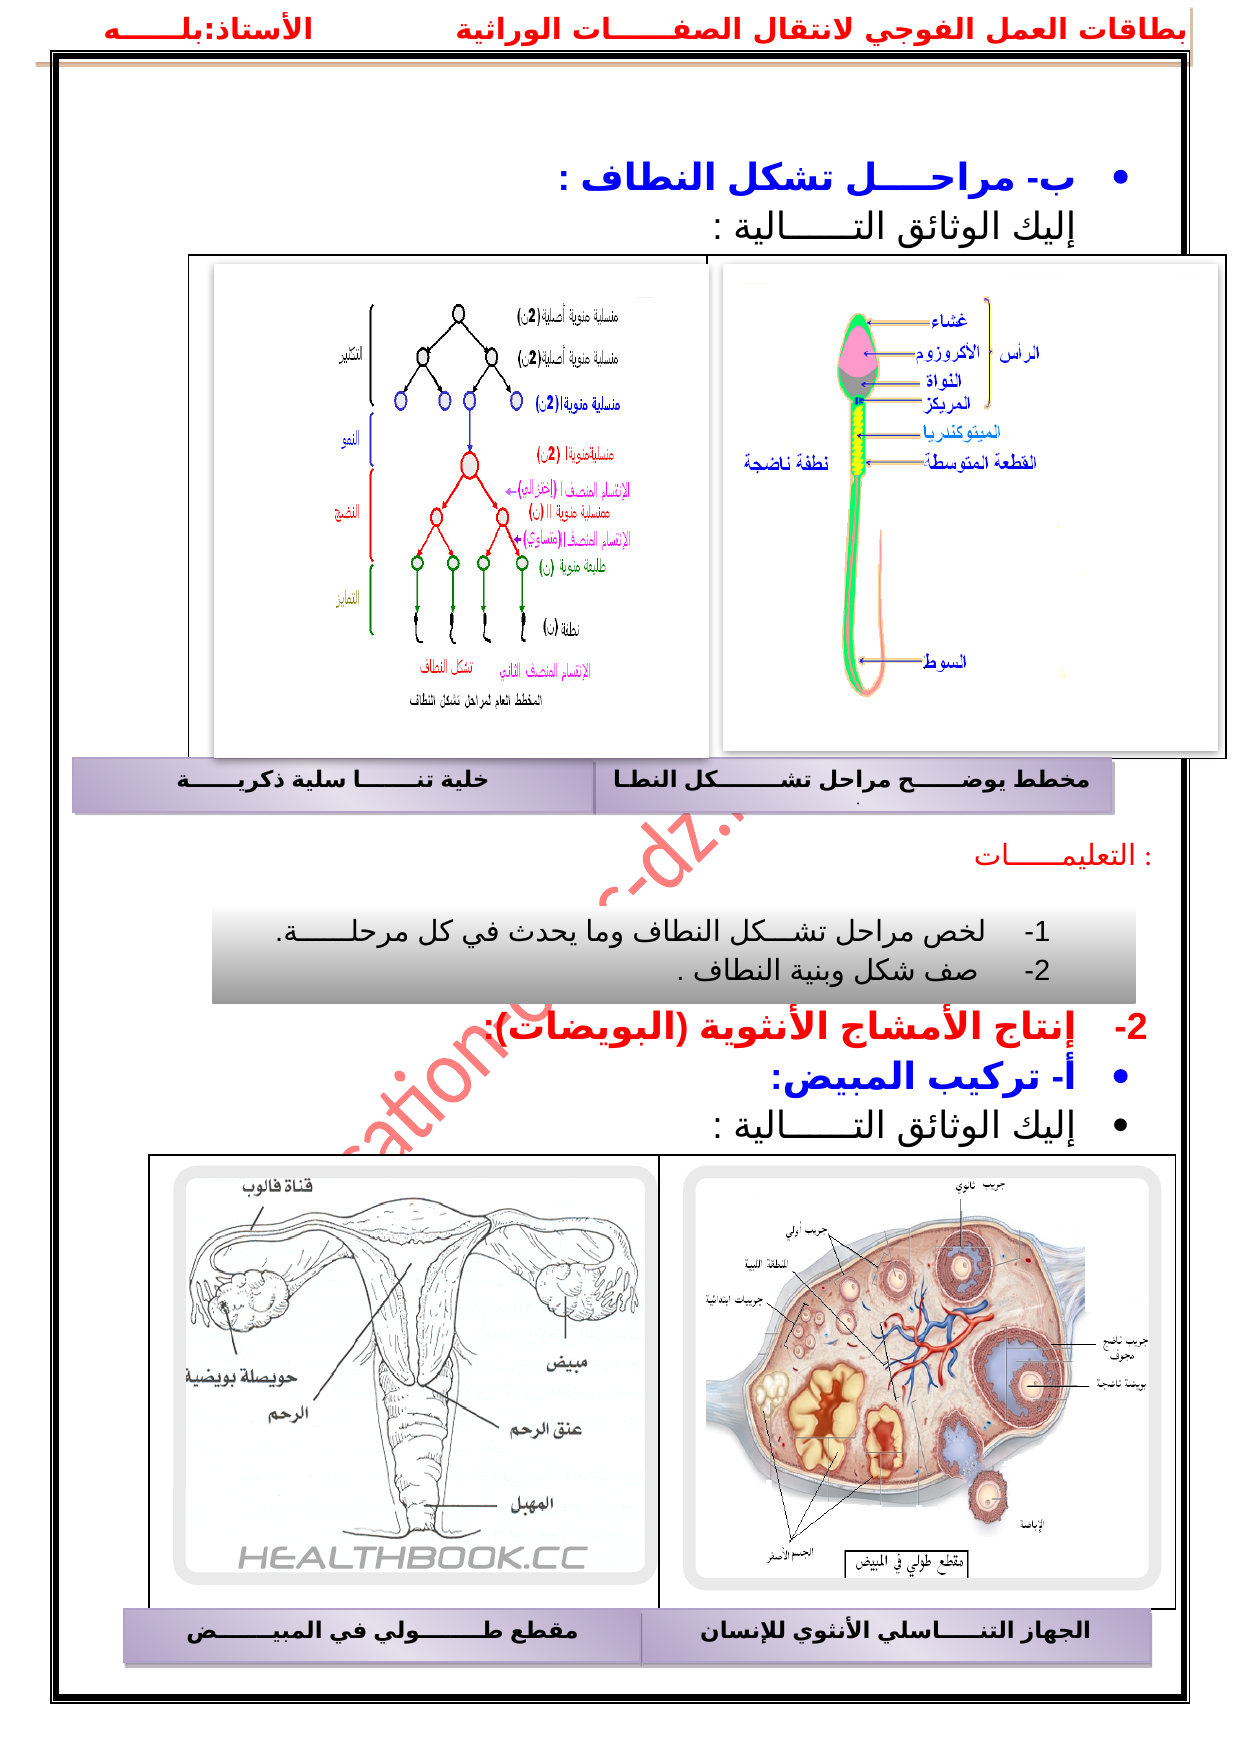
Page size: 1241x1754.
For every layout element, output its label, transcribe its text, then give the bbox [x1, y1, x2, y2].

picture [186, 1179, 645, 1572]
list إنتاج الأمشاج الأنثوية (البويضات): [147, 1004, 1114, 1048]
picture [228, 278, 694, 744]
list ب- مراحــــل تشكل النطاف : [147, 155, 1114, 198]
text التعليمــــــات : [147, 837, 1152, 872]
picture [696, 1179, 1148, 1577]
list إليك الوثائق التــــــالية : [147, 1104, 1114, 1147]
list أ- تركيب المبيض: [147, 1054, 1114, 1097]
picture [738, 278, 1203, 736]
list إليك الوثائق التــــــالية : [147, 204, 1077, 248]
